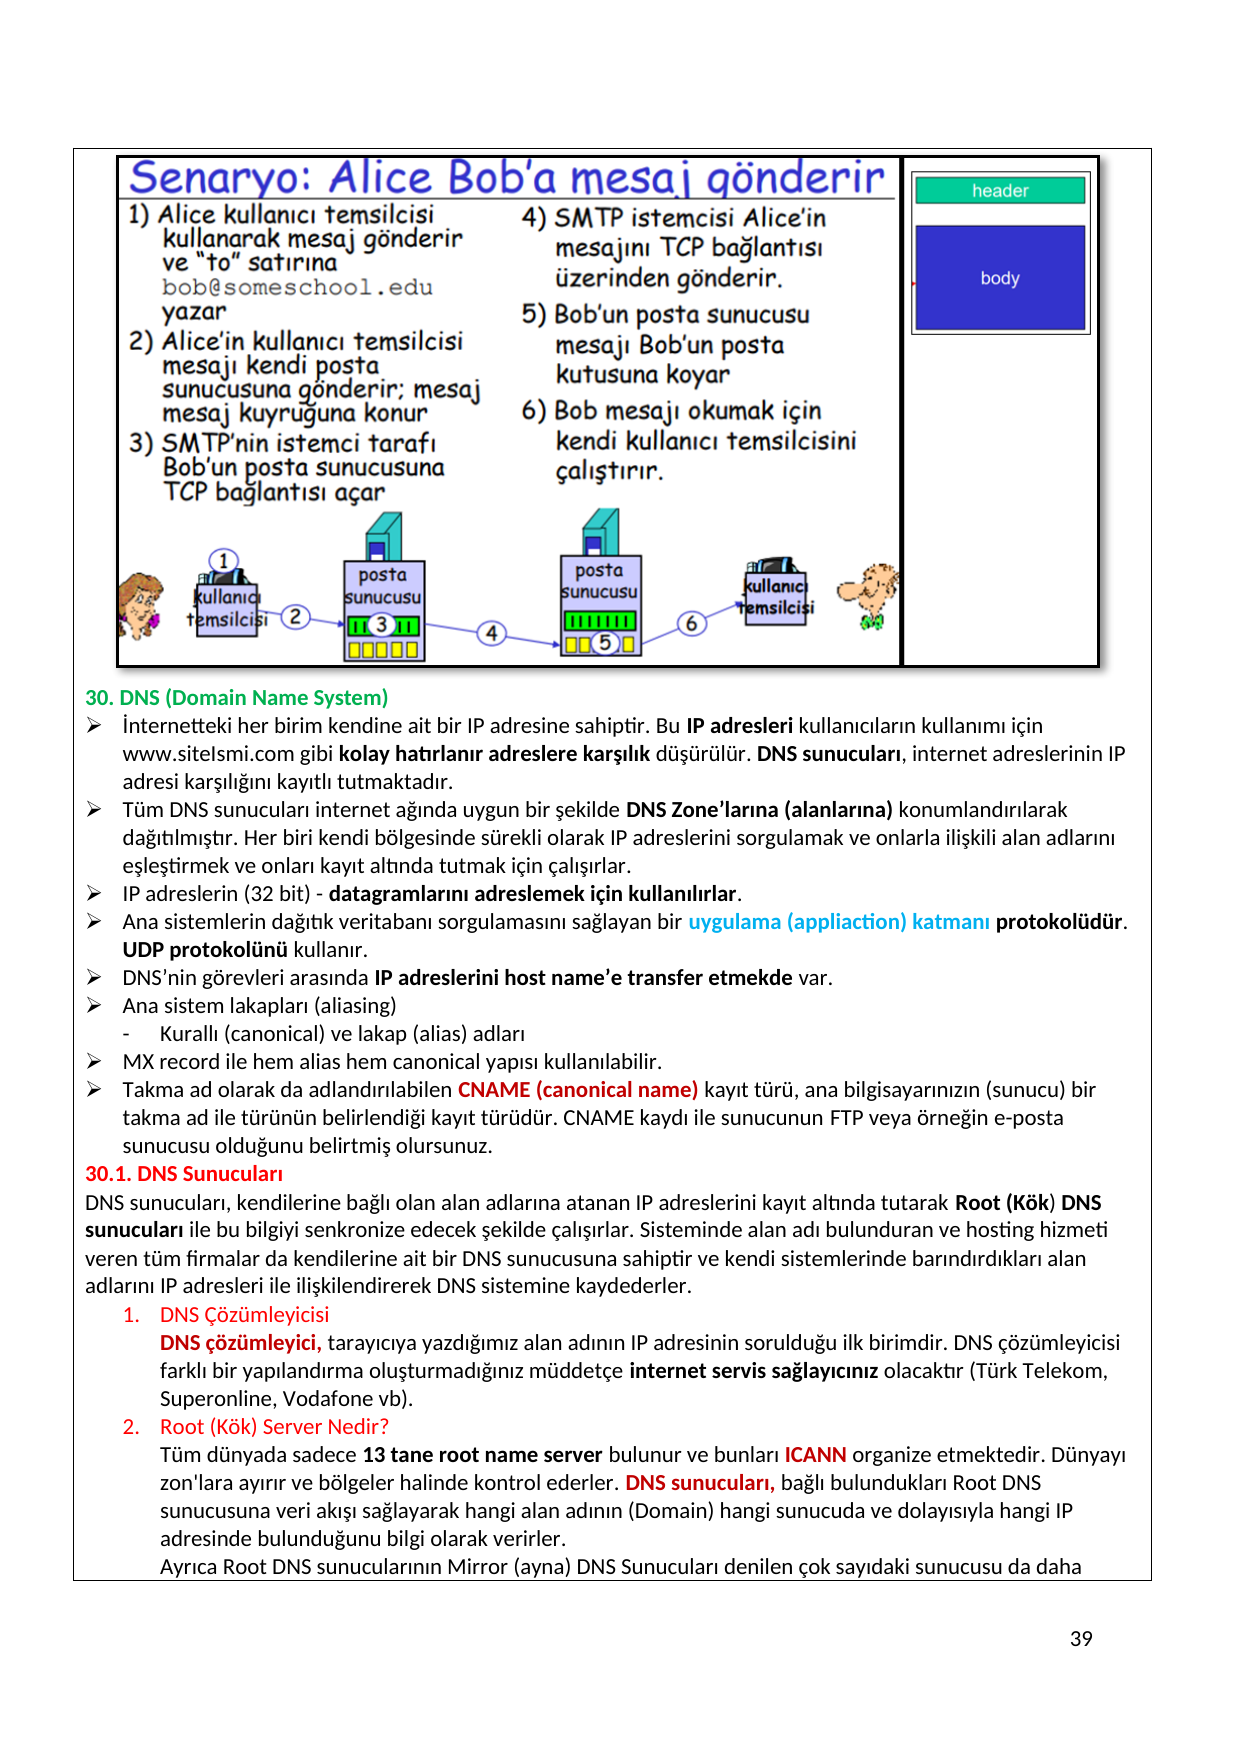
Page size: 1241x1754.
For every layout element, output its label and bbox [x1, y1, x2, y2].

picture [119, 158, 1097, 665]
table_header [74, 149, 1151, 1580]
